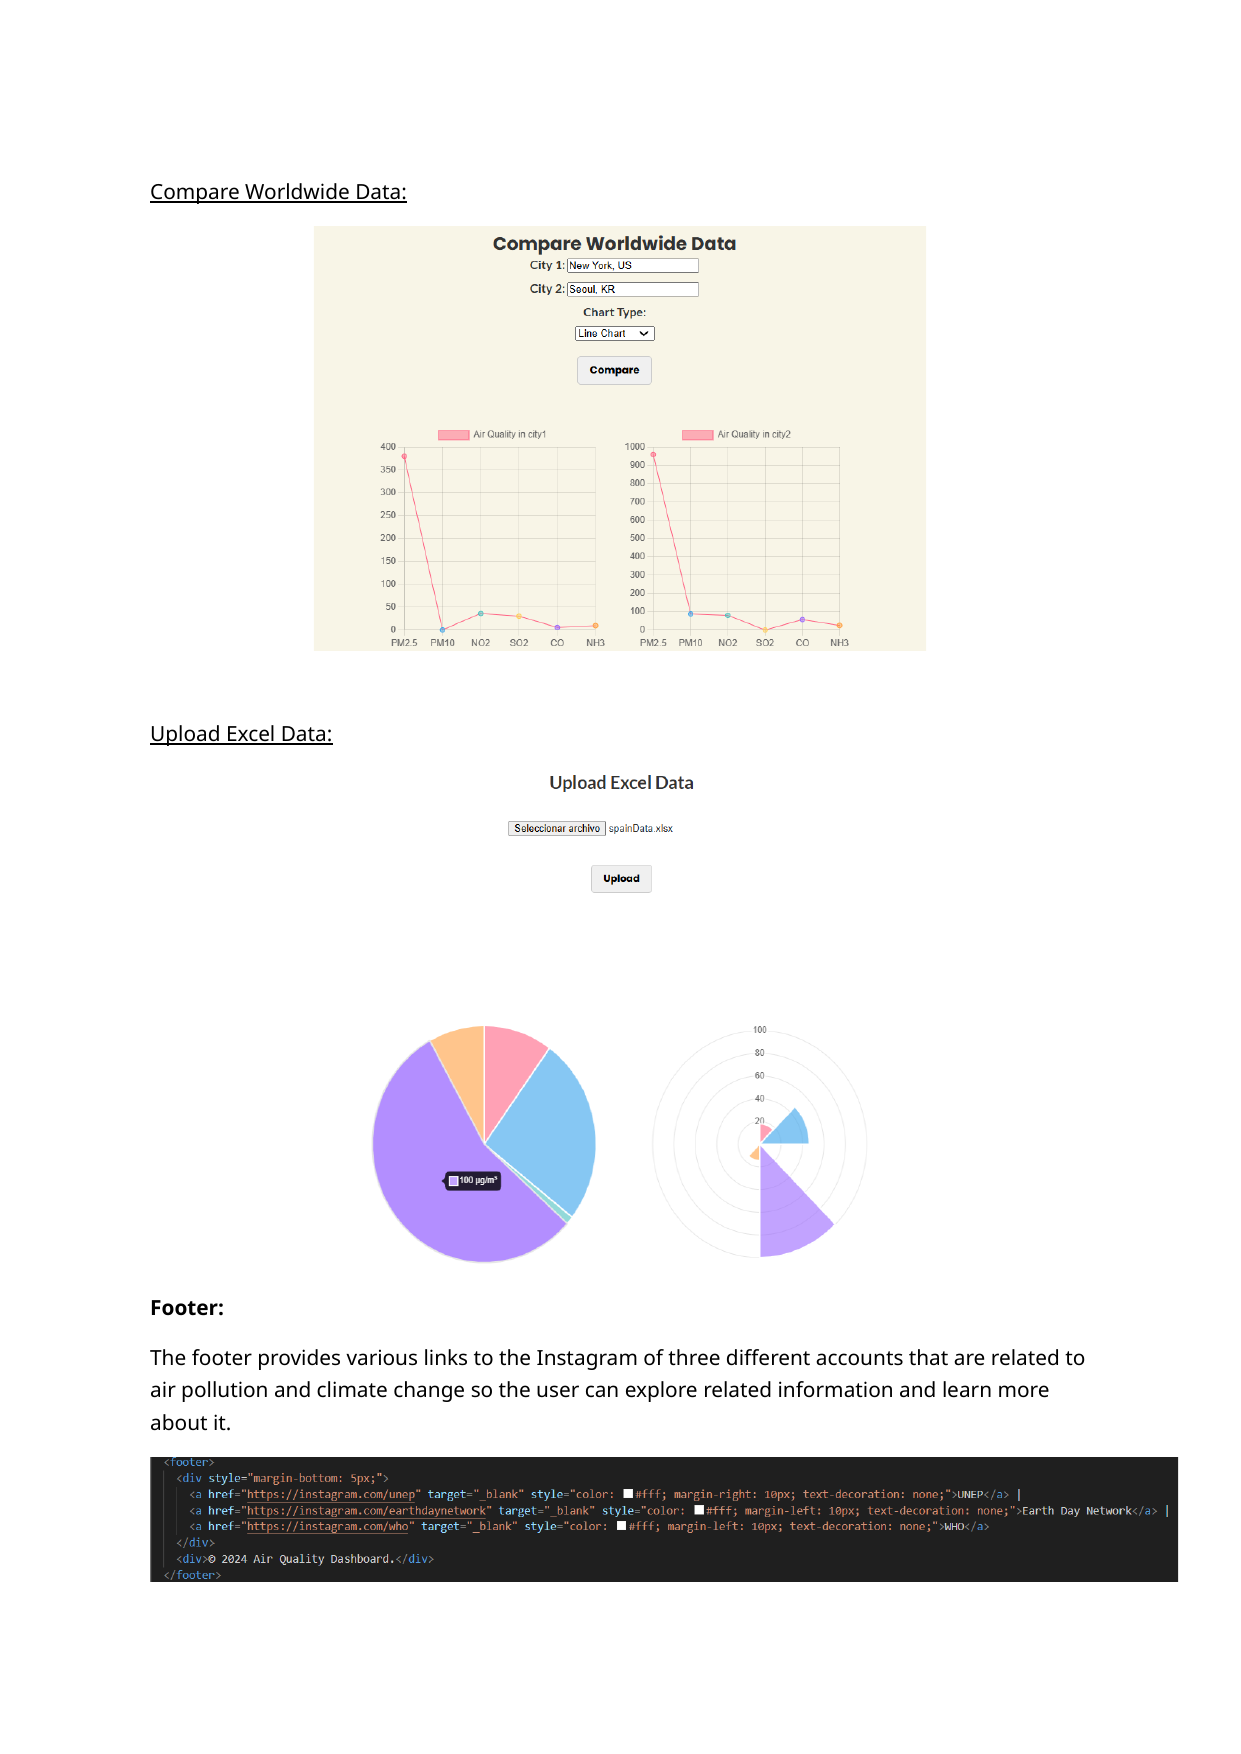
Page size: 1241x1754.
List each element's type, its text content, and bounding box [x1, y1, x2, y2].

text Upload Excel Data: [150, 719, 1090, 748]
picture [313, 226, 927, 651]
picture [327, 768, 914, 1272]
text The footer provides various links to the Instagram of three different accounts that are related to air pollution and climate change so the user can explore related information and learn more about it. [150, 1343, 1090, 1436]
text Compare Worldwide Data: [150, 177, 1090, 206]
picture [150, 1457, 1179, 1582]
text Footer: [150, 1293, 1090, 1322]
